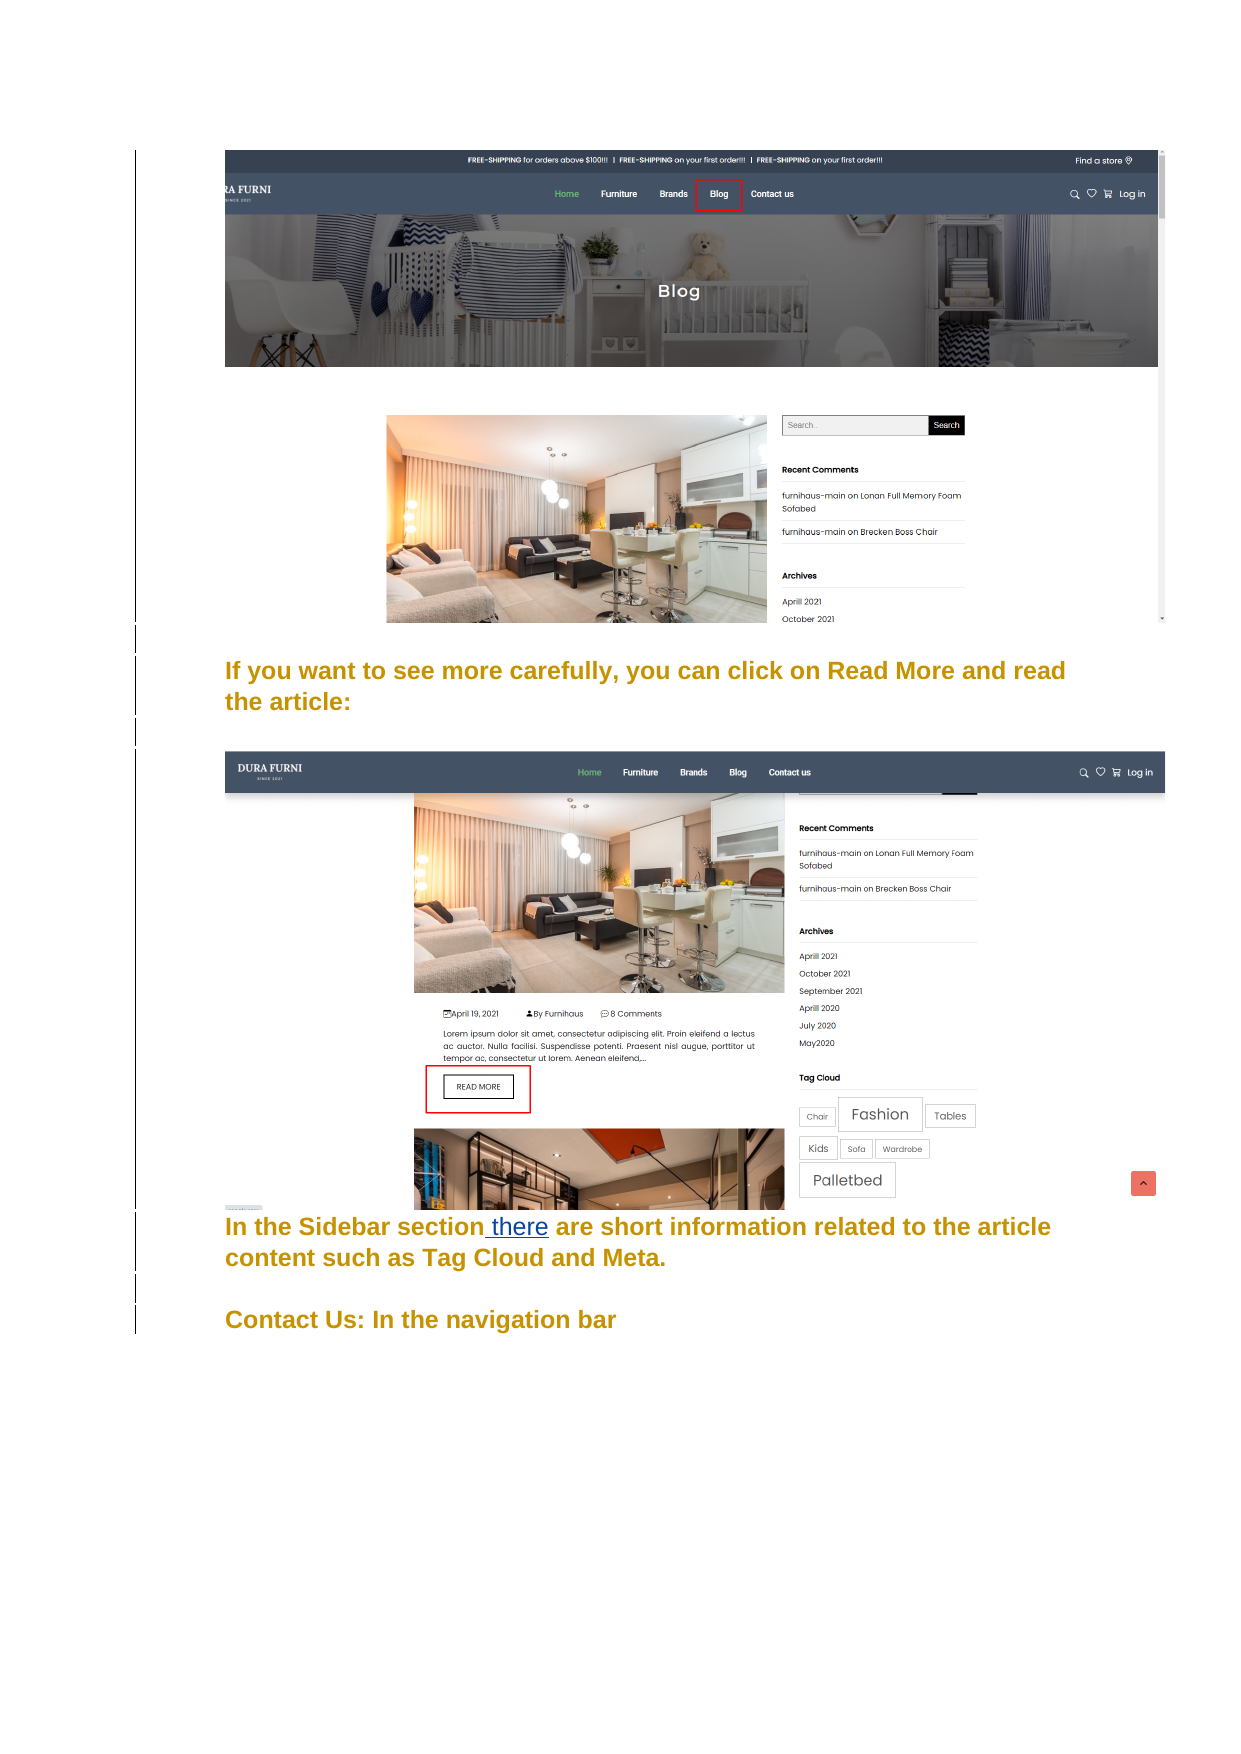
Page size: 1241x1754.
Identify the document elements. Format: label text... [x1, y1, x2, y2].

list Contact Us: In the navigation bar [225, 1305, 1090, 1333]
list In the Sidebar section are short information related to the article content such as Tag Cloud and Meta. [225, 1212, 1090, 1271]
list If you want to see more carefully, you can click on Read More and read the article: [225, 656, 1090, 715]
picture [225, 150, 1166, 623]
picture [225, 748, 1166, 1210]
